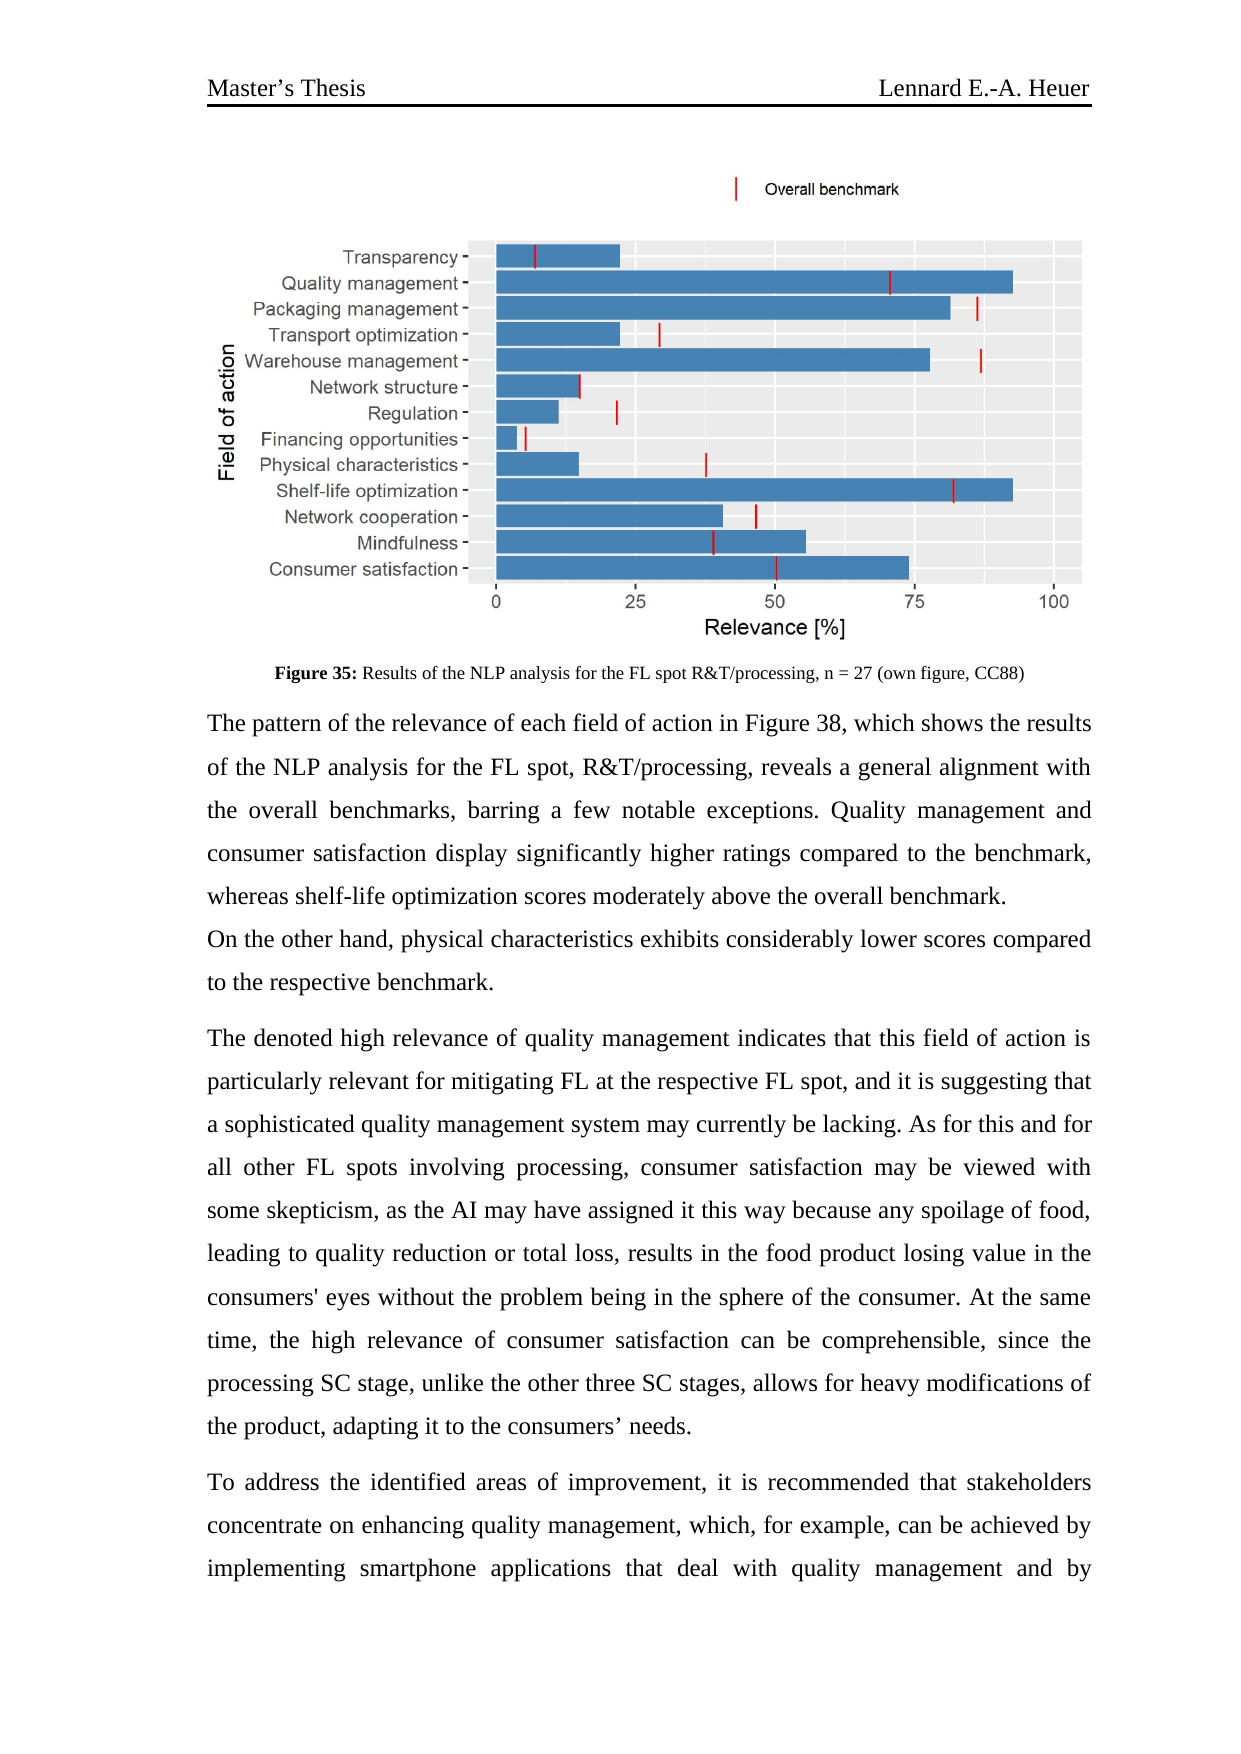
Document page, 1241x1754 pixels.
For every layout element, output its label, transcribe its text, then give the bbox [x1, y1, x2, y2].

text The pattern of the relevance of each field of action in Figure 38, which shows the results of the NLP analysis for the FL spot, R&T/processing, reveals a general alignment with the overall benchmarks, barring a few notable exceptions. Quality management and consumer satisfaction display significantly higher ratings compared to the benchmark, whereas shelf-life optimization scores moderately above the overall benchmark. On the other hand, physical characteristics exhibits considerably lower scores compared to the respective benchmark. [207, 708, 1092, 996]
subtitle Figure 35: Results of the NLP analysis for the FL spot R&T/processing, n = 27 (own figure, CC88) [207, 662, 1092, 683]
text The denoted high relevance of quality management indicates that this field of action is particularly relevant for mitigating FL at the respective FL spot, and it is suggesting that a sophisticated quality management system may currently be lacking. As for this and for all other FL spots involving processing, consumer satisfaction may be viewed with some skepticism, as the AI may have assigned it this way because any spoilage of food, leading to quality reduction or total loss, results in the food product losing value in the consumers' eyes without the problem being in the sphere of the consumer. At the same time, the high relevance of consumer satisfaction can be comprehensible, since the processing SC stage, unlike the other three SC stages, allows for heavy modifications of the product, adapting it to the consumers’ needs. [207, 1023, 1092, 1440]
picture [206, 147, 1093, 650]
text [207, 1467, 1092, 1582]
